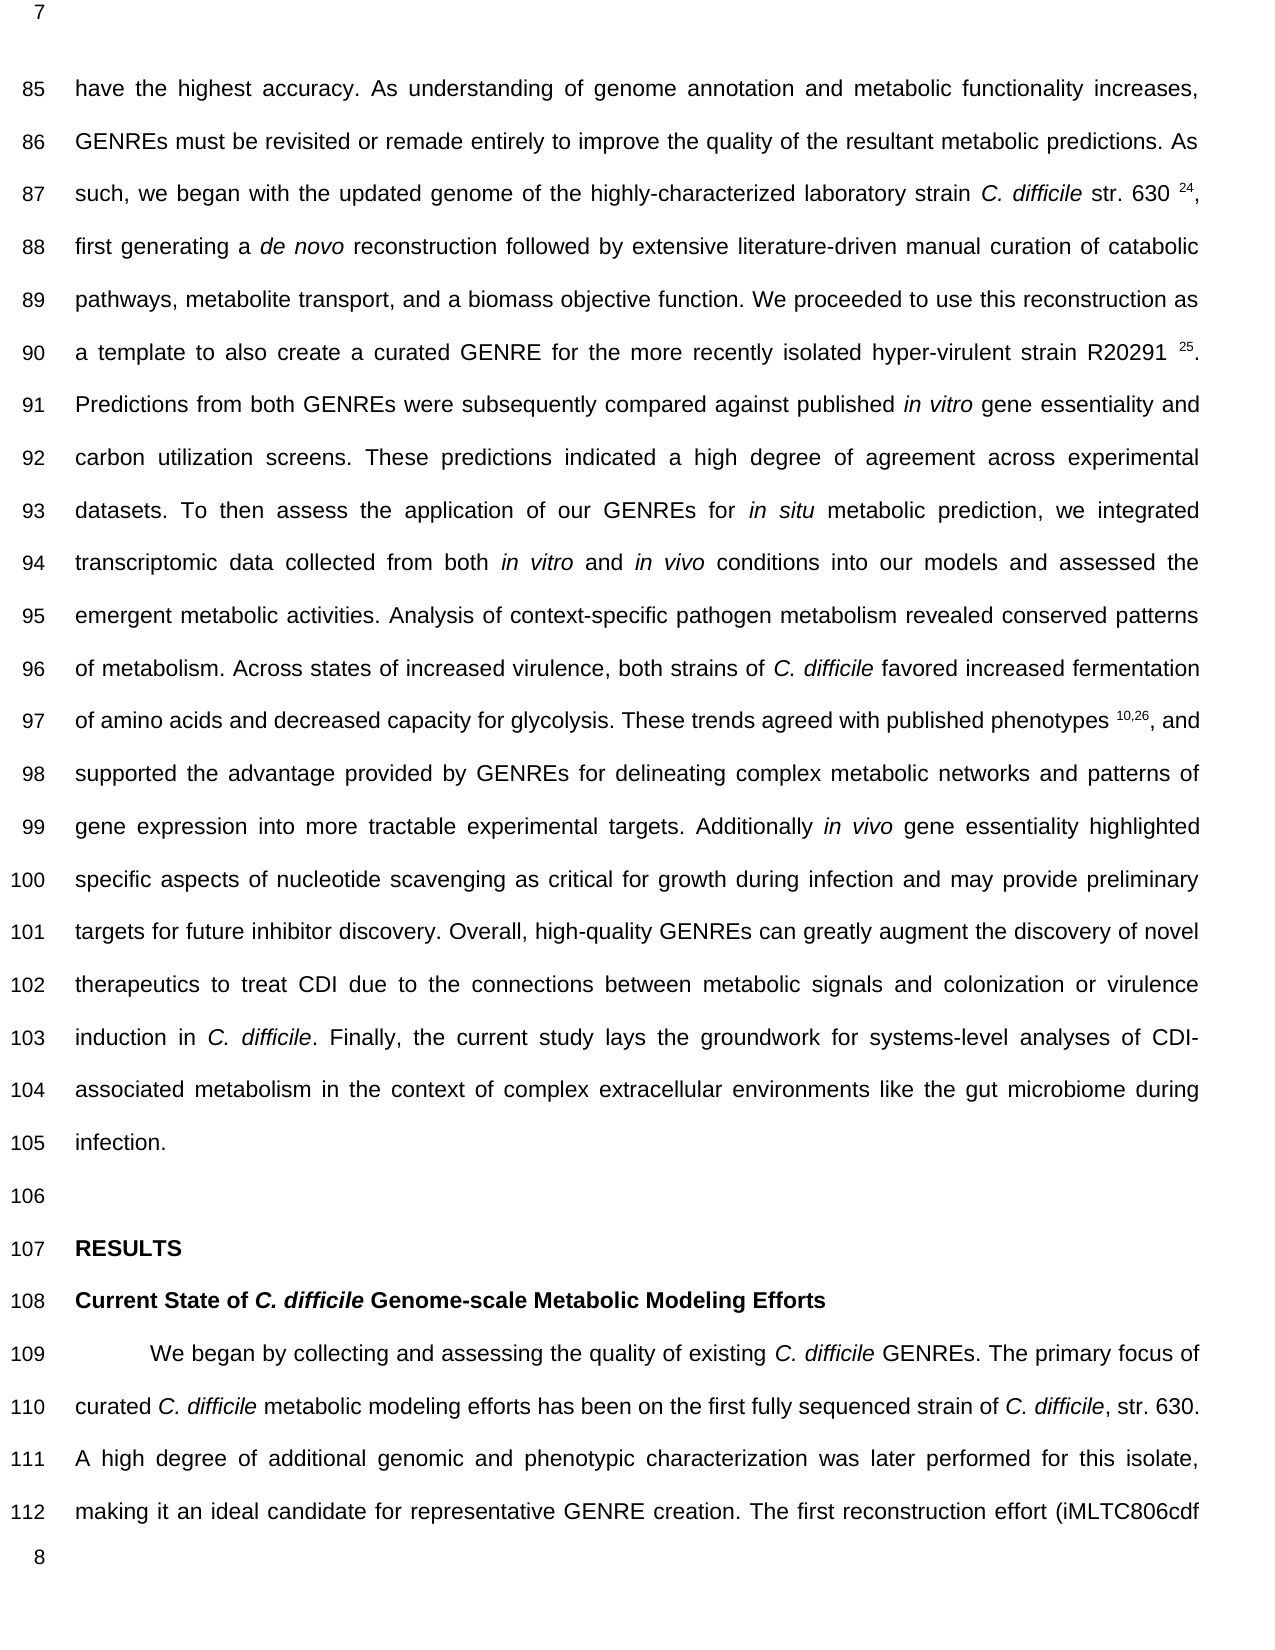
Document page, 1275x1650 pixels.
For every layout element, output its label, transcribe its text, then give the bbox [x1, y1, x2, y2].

text RESULTS [75, 1234, 1200, 1261]
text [75, 75, 1200, 1156]
text Current State of C. difficile Genome-scale Metabolic Modeling Efforts [75, 1287, 1200, 1314]
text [75, 1340, 1200, 1524]
